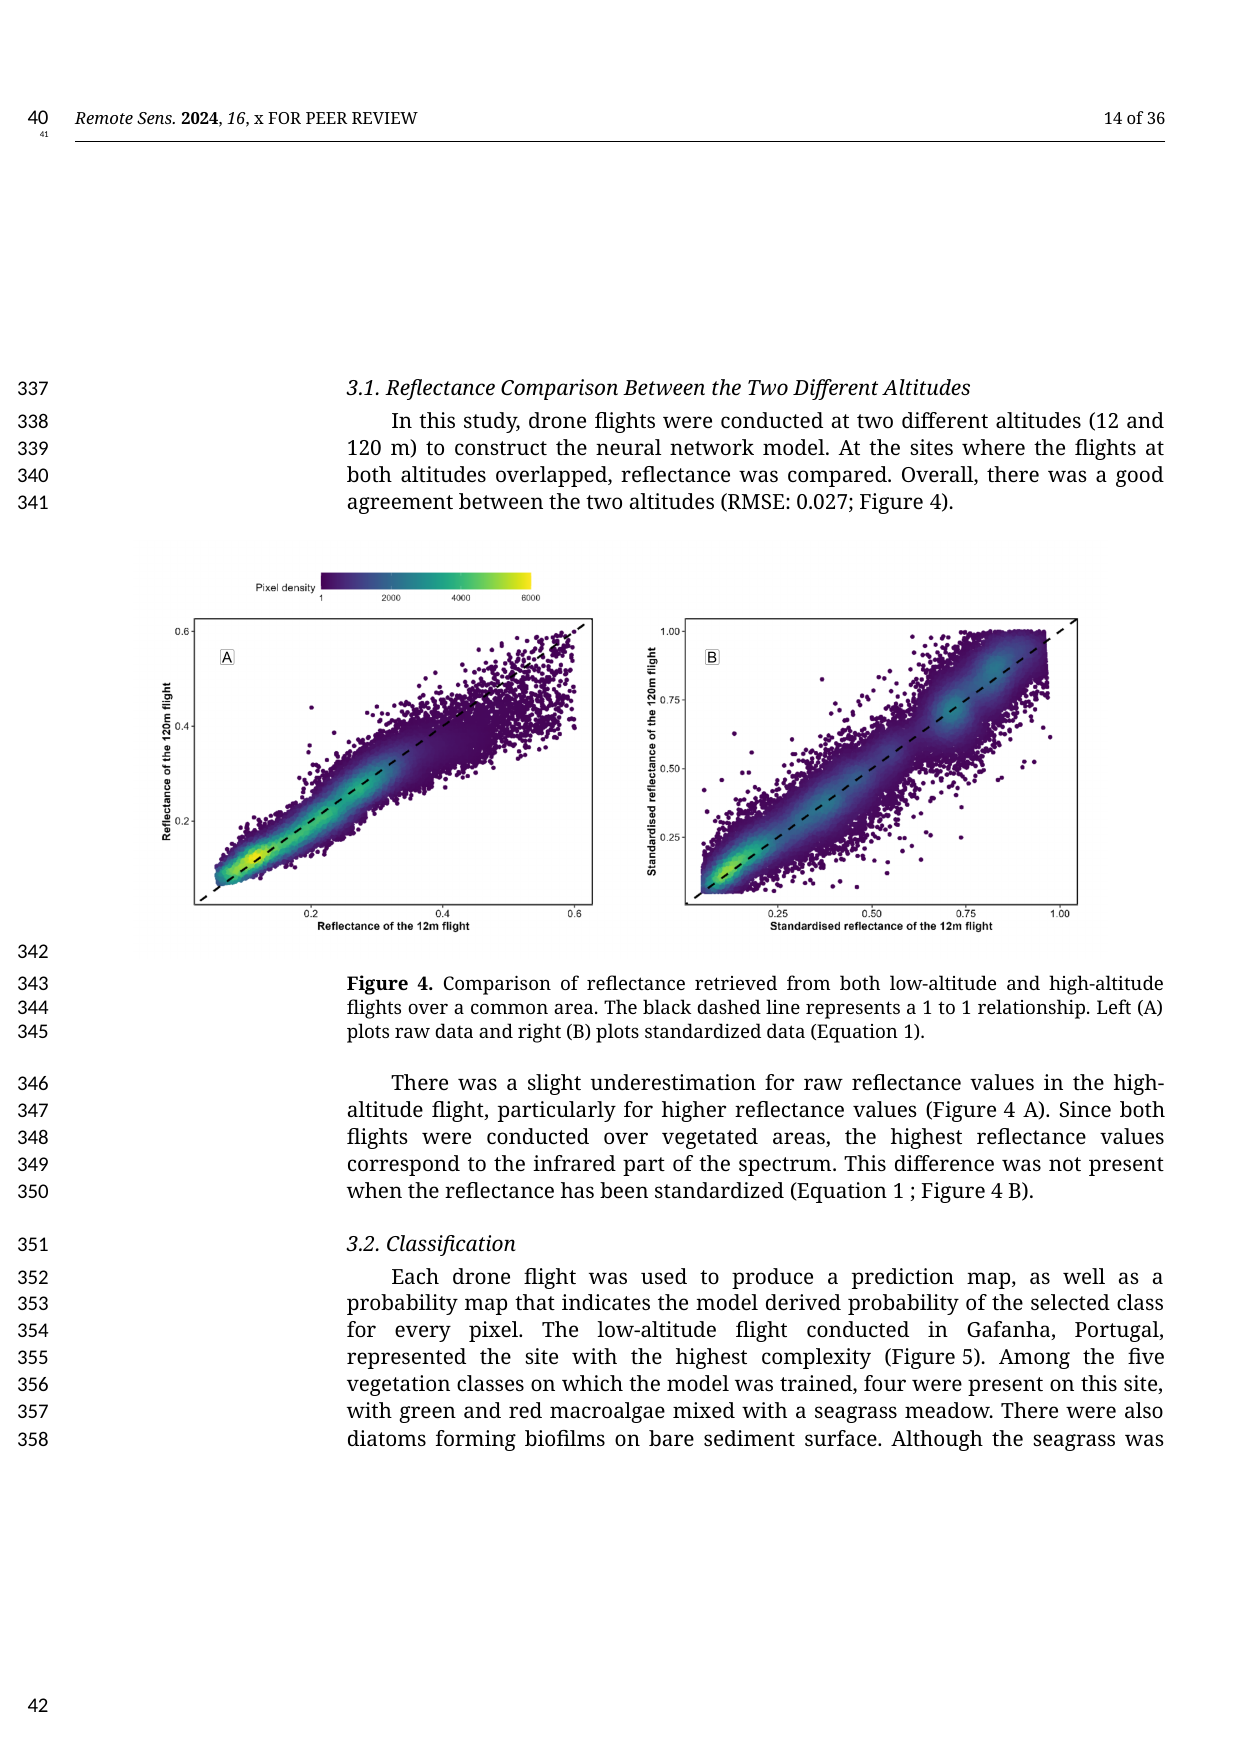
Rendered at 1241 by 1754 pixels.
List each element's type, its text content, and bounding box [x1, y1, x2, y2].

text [347, 1263, 1165, 1452]
subtitle 3.1. Reflectance Comparison Between the Two Different Altitudes [347, 374, 1165, 401]
picture [132, 540, 1108, 959]
text In this study, drone flights were conducted at two different altitudes (12 and 120 m) to construct the neural network model. At the sites where the flights at both altitudes overlapped, reflectance was compared. Overall, there was a good agreement between the two altitudes (RMSE: 0.027; Figure 4). [347, 407, 1165, 515]
subtitle 3.2. Classification [347, 1229, 1165, 1256]
text Figure 4. Comparison of reflectance retrieved from both low-altitude and high-altitude flights over a common area. The black dashed line represents a 1 to 1 relationship. Left (A) plots raw data and right (B) plots standardized data (Equation 1). [347, 971, 1165, 1044]
text There was a slight underestimation for raw reflectance values in the high-altitude flight, particularly for higher reflectance values (Figure 4 A). Since both flights were conducted over vegetated areas, the highest reflectance values correspond to the infrared part of the spectrum. This difference was not present when the reflectance has been standardized (Equation 1 ; Figure 4 B). [347, 1069, 1165, 1204]
